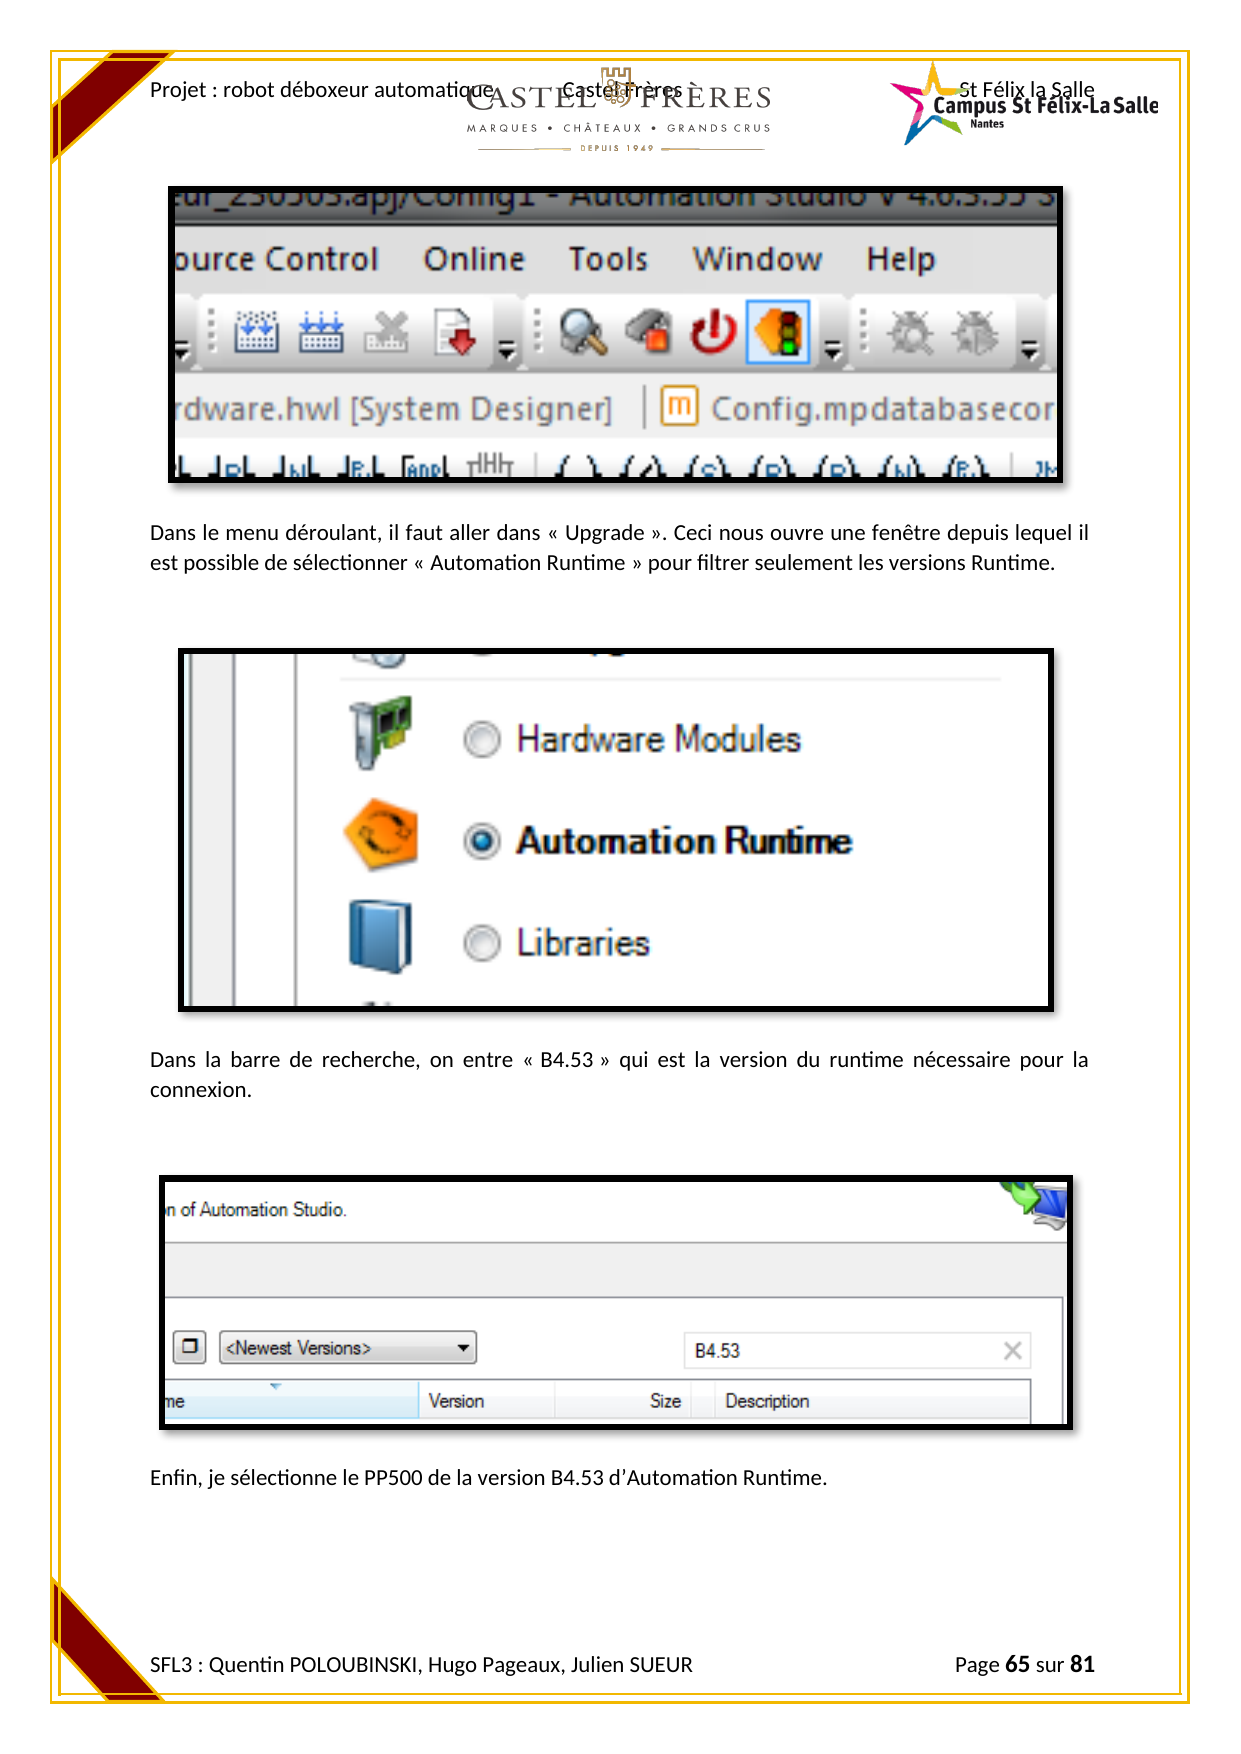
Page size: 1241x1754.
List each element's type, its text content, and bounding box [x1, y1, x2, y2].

picture [165, 1182, 1067, 1424]
picture [175, 193, 1057, 477]
text Dans le menu déroulant, il faut aller dans « Upgrade ». Ceci nous ouvre une fenêtre depuis lequel il est possible de sélectionner « Automation Runtime » pour filtrer seulement les versions Runtime. [150, 518, 1090, 576]
picture [184, 654, 1048, 1006]
text Enfin, je sélectionne le PP500 de la version B4.53 d’Automation Runtime. [150, 1463, 1090, 1491]
text Dans la barre de recherche, on entre « B4.53 » qui est la version du runtime nécessaire pour la connexion. [150, 1045, 1090, 1103]
picture [460, 59, 773, 157]
picture [889, 60, 1158, 145]
